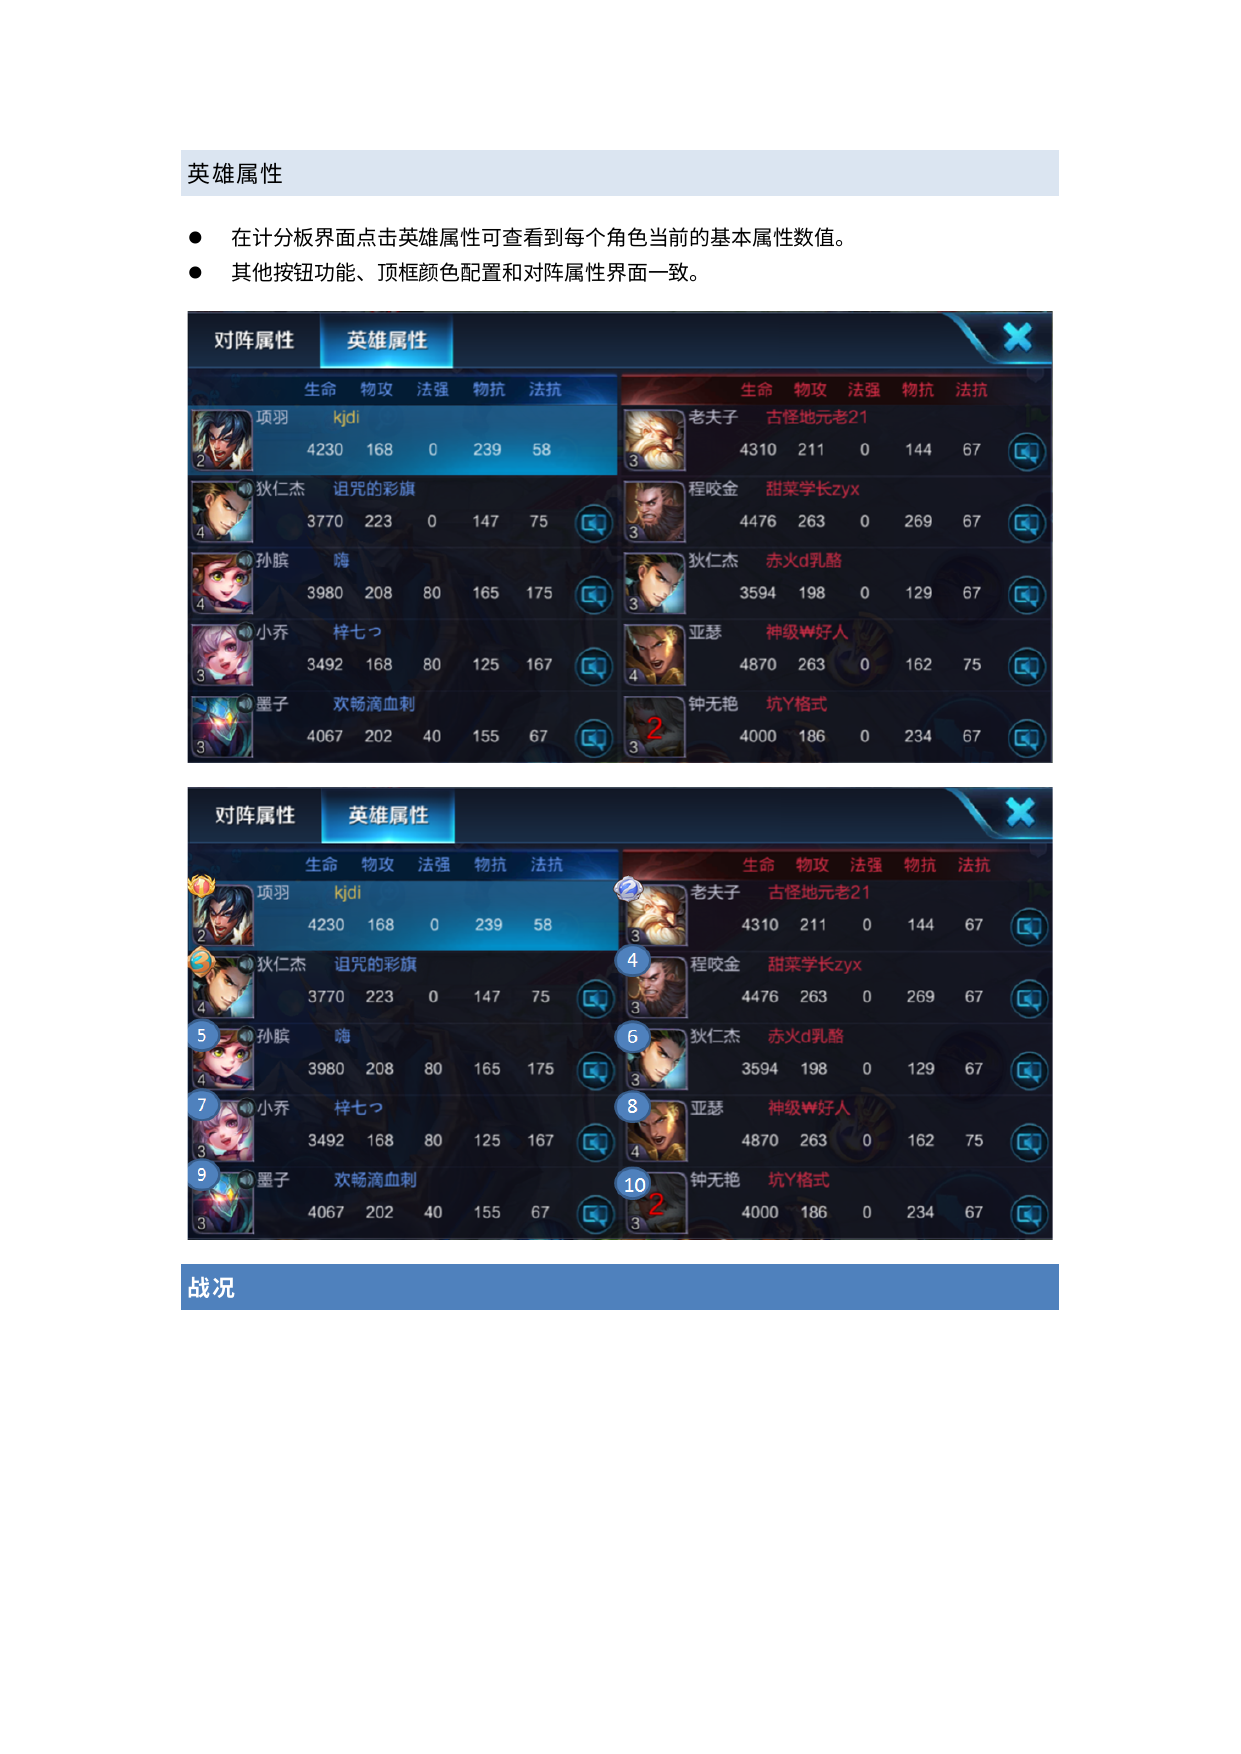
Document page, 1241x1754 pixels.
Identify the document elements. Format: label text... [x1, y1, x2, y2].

list 在计分板界面点击英雄属性可查看到每个角色当前的基本属性数值。 [187, 221, 1053, 252]
picture [187, 787, 1053, 1240]
list 其他按钮功能、顶框颜色配置和对阵属性界面一致。 [187, 256, 1053, 286]
subtitle 战况 [188, 1270, 1053, 1303]
subtitle 英雄属性 [188, 156, 1053, 189]
picture [187, 311, 1053, 763]
